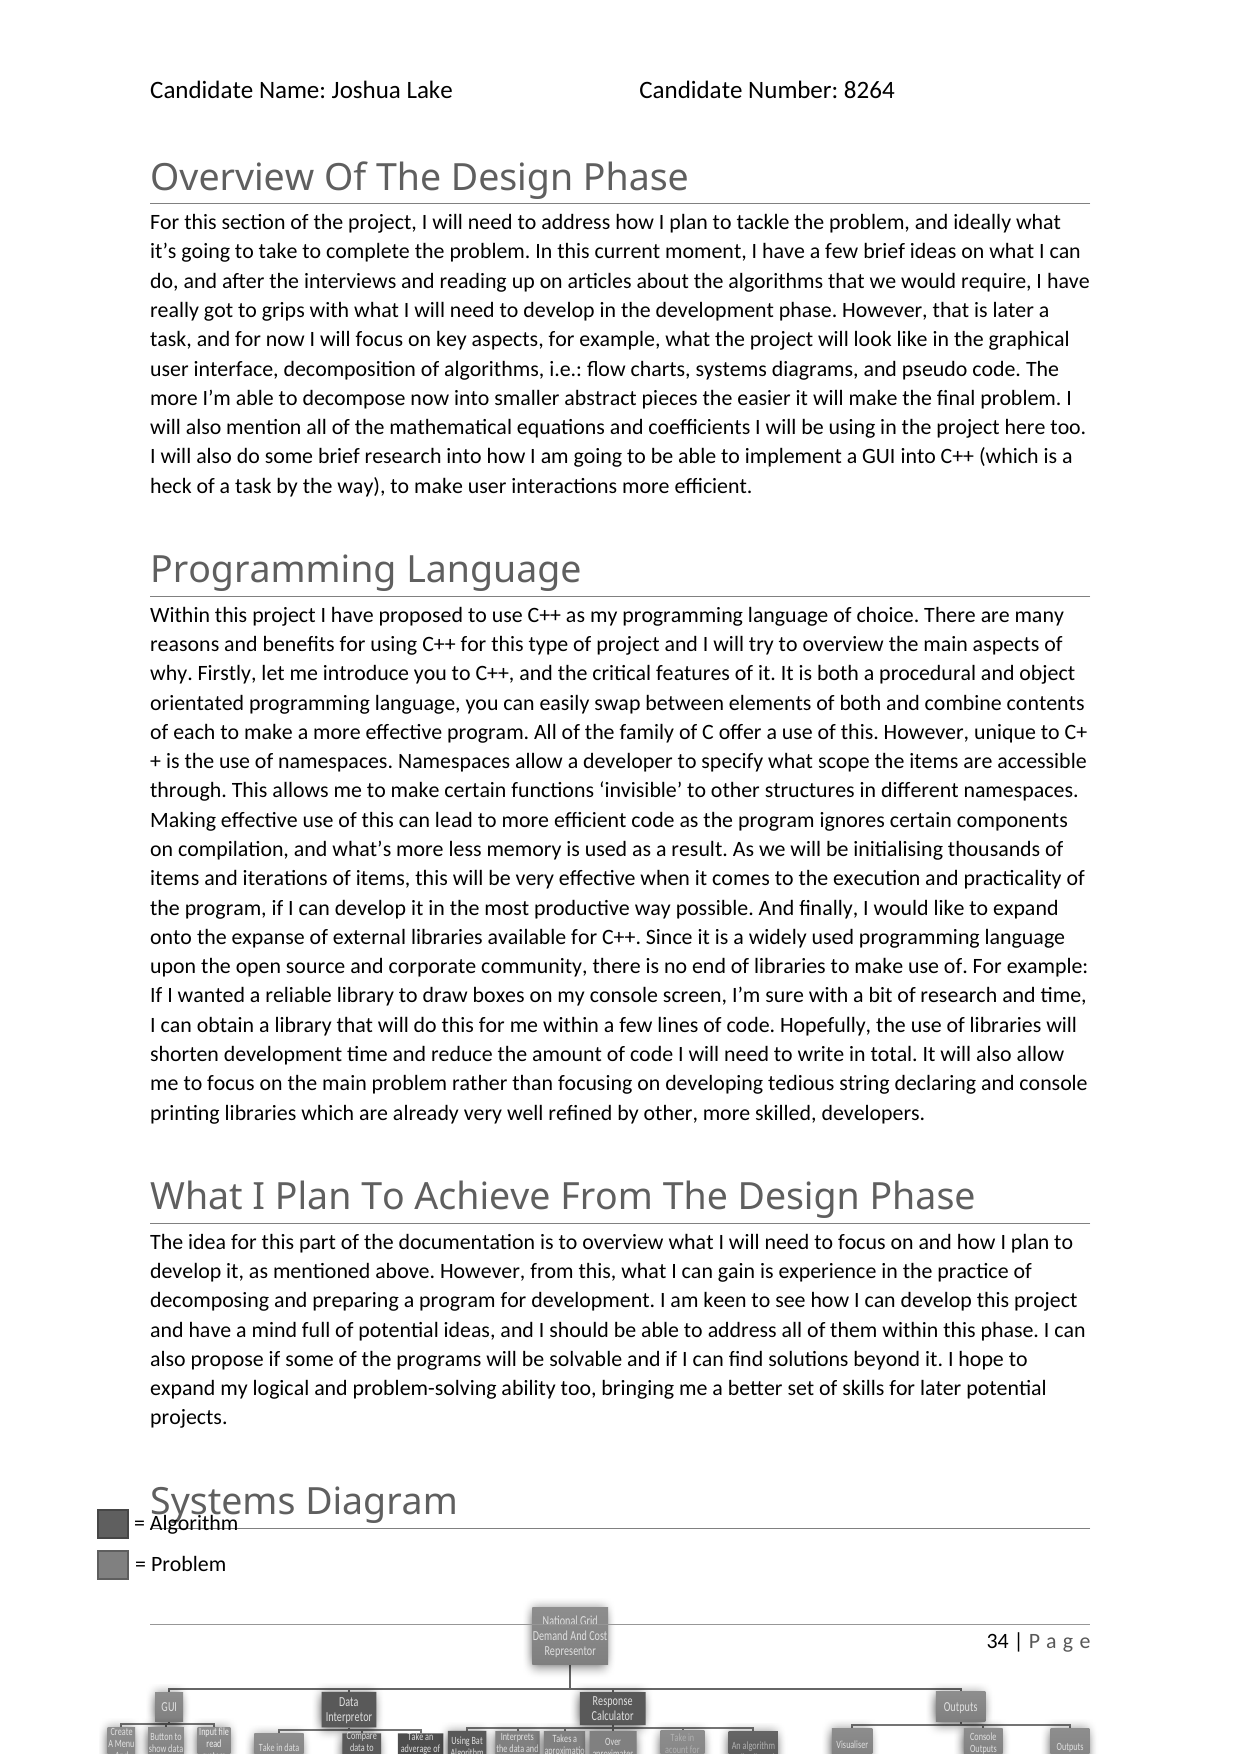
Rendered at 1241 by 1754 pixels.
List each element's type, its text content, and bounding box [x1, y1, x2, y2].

subtitle What I Plan To Achieve From The Design Phase [150, 1169, 1090, 1223]
subtitle Programming Language [150, 543, 1090, 596]
subtitle Overview Of The Design Phase [150, 150, 1090, 203]
text For this section of the project, I will need to address how I plan to tackle the problem, and ideally what it’s going to take to complete the problem. In this current moment, I have a few brief ideas on what I can do, and after the interviews and reading up on articles about the algorithms that we would require, I have really got to grips with what I will need to develop in the development phase. However, that is later a task, and for now I will focus on key aspects, for example, what the project will look like in the graphical user interface, decomposition of algorithms, i.e.: flow charts, systems diagrams, and pseudo code. The more I’m able to decompose now into smaller abstract pieces the easier it will make the final problem. I will also mention all of the mathematical equations and coefficients I will be using in the project here too. I will also do some brief research into how I am going to be able to implement a GUI into C++ (which is a heck of a task by the way), to make user interactions more efficient. [150, 208, 1090, 498]
subtitle Systems Diagram [150, 1474, 1090, 1528]
text Within this project I have proposed to use C++ as my programming language of choice. There are many reasons and benefits for using C++ for this type of project and I will try to overview the main aspects of why. Firstly, let me introduce you to C++, and the critical features of it. It is both a procedural and object orientated programming language, you can easily swap between elements of both and combine contents of each to make a more effective program. All of the family of C offer a use of this. However, unique to C++ is the use of namespaces. Namespaces allow a developer to specify what scope the items are accessible through. This allows me to make certain functions ‘invisible’ to other structures in different namespaces. Making effective use of this can lead to more efficient code as the program ignores certain components on compilation, and what’s more less memory is used as a result. As we will be initialising thousands of items and iterations of items, this will be very effective when it comes to the execution and practicality of the program, if I can develop it in the most productive way possible. And finally, I would like to expand onto the expanse of external libraries available for C++. Since it is a widely used programming language upon the open source and corporate community, there is no end of libraries to make use of. For example: If I wanted a reliable library to draw boxes on my console screen, I’m sure with a bit of research and time, I can obtain a library that will do this for me within a few lines of code. Hopefully, the use of libraries will shorten development time and reduce the amount of code I will need to write in total. It will also allow me to focus on the main problem rather than focusing on developing tedious string declaring and console printing libraries which are already very well refined by other, more skilled, developers. [150, 601, 1090, 1125]
text The idea for this part of the documentation is to overview what I will need to focus on and how I plan to develop it, as mentioned above. However, from this, what I can gain is experience in the practice of decomposing and preparing a program for development. I am keen to see how I can develop this project and have a mind full of potential ideas, and I should be able to address all of them within this phase. I can also propose if some of the programs will be solvable and if I can find solutions beyond it. I hope to expand my logical and problem-solving ability too, bringing me a better set of skills for later potential projects. [150, 1228, 1090, 1430]
